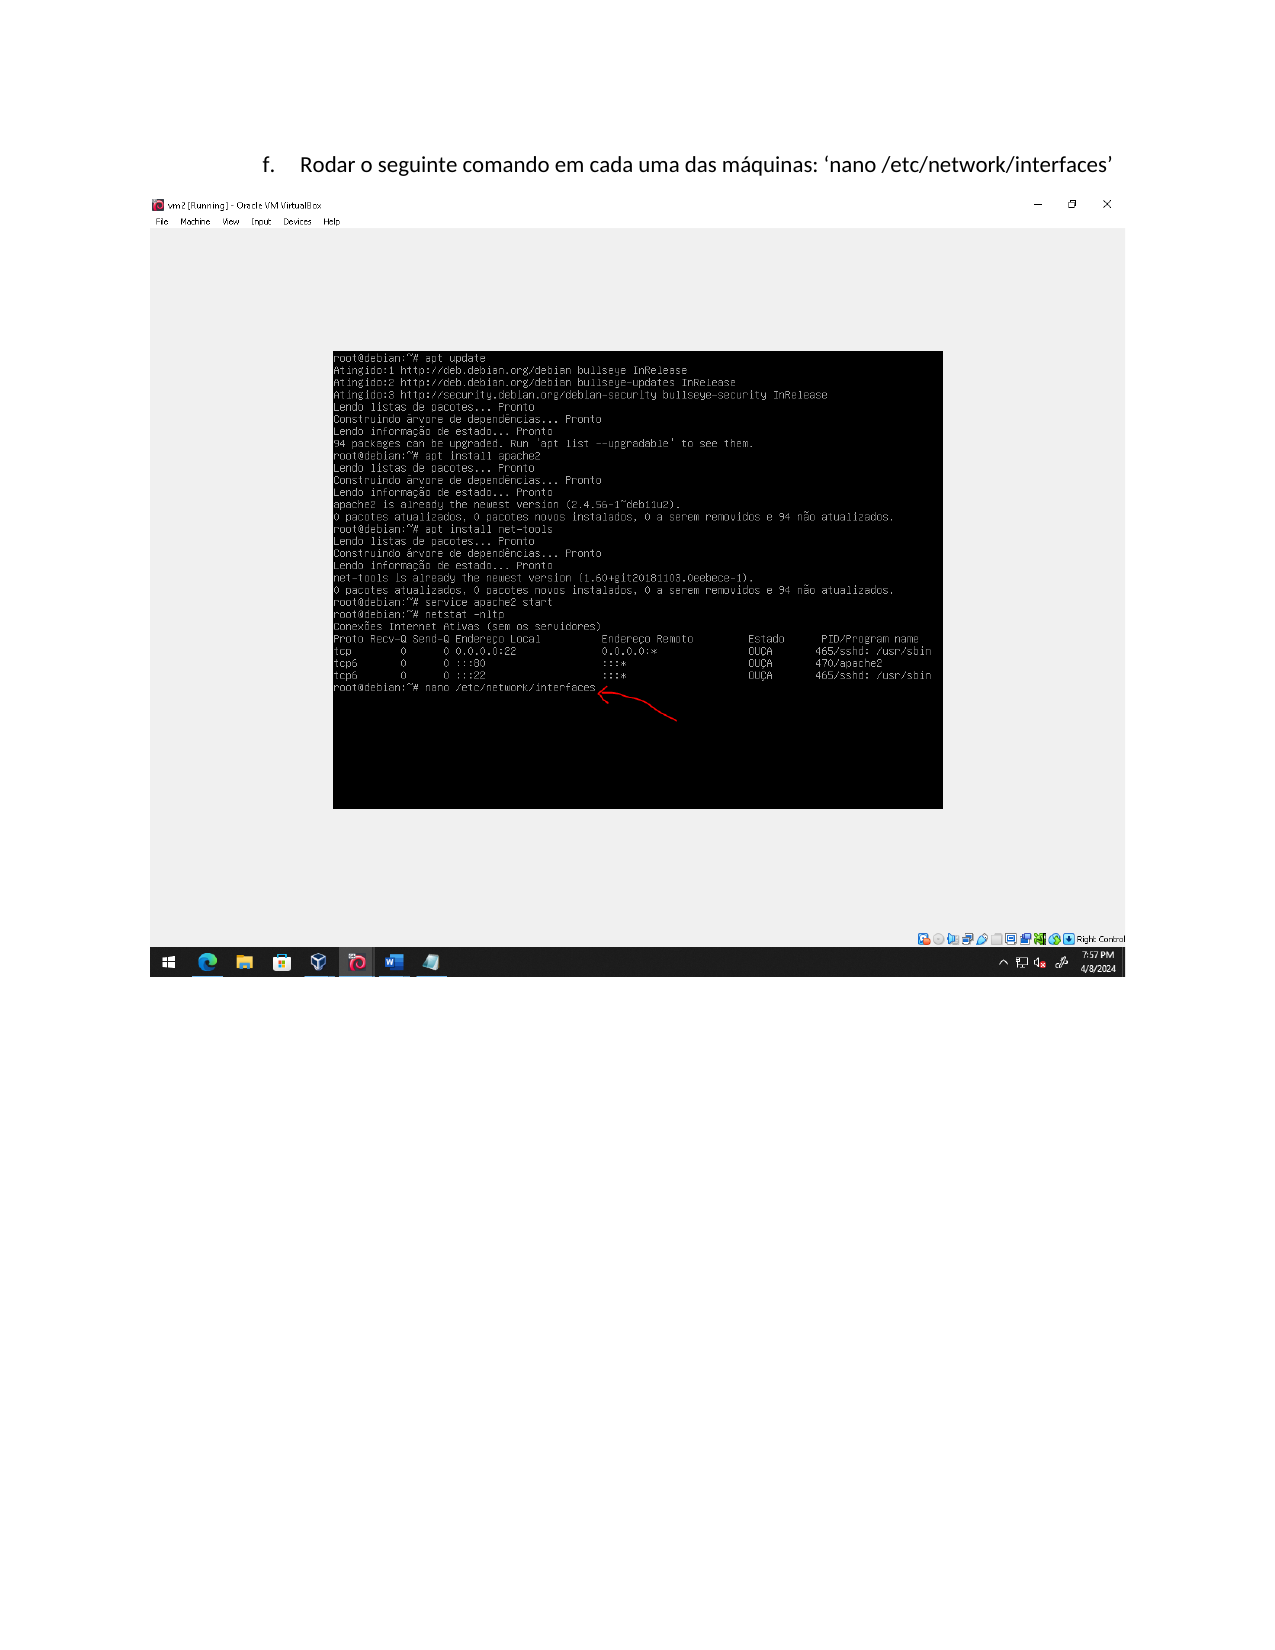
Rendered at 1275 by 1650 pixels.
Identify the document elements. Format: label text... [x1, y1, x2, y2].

list Rodar o seguinte comando em cada uma das máquinas: ‘nano /etc/network/interfaces’ [262, 150, 1125, 178]
picture [150, 196, 1125, 977]
